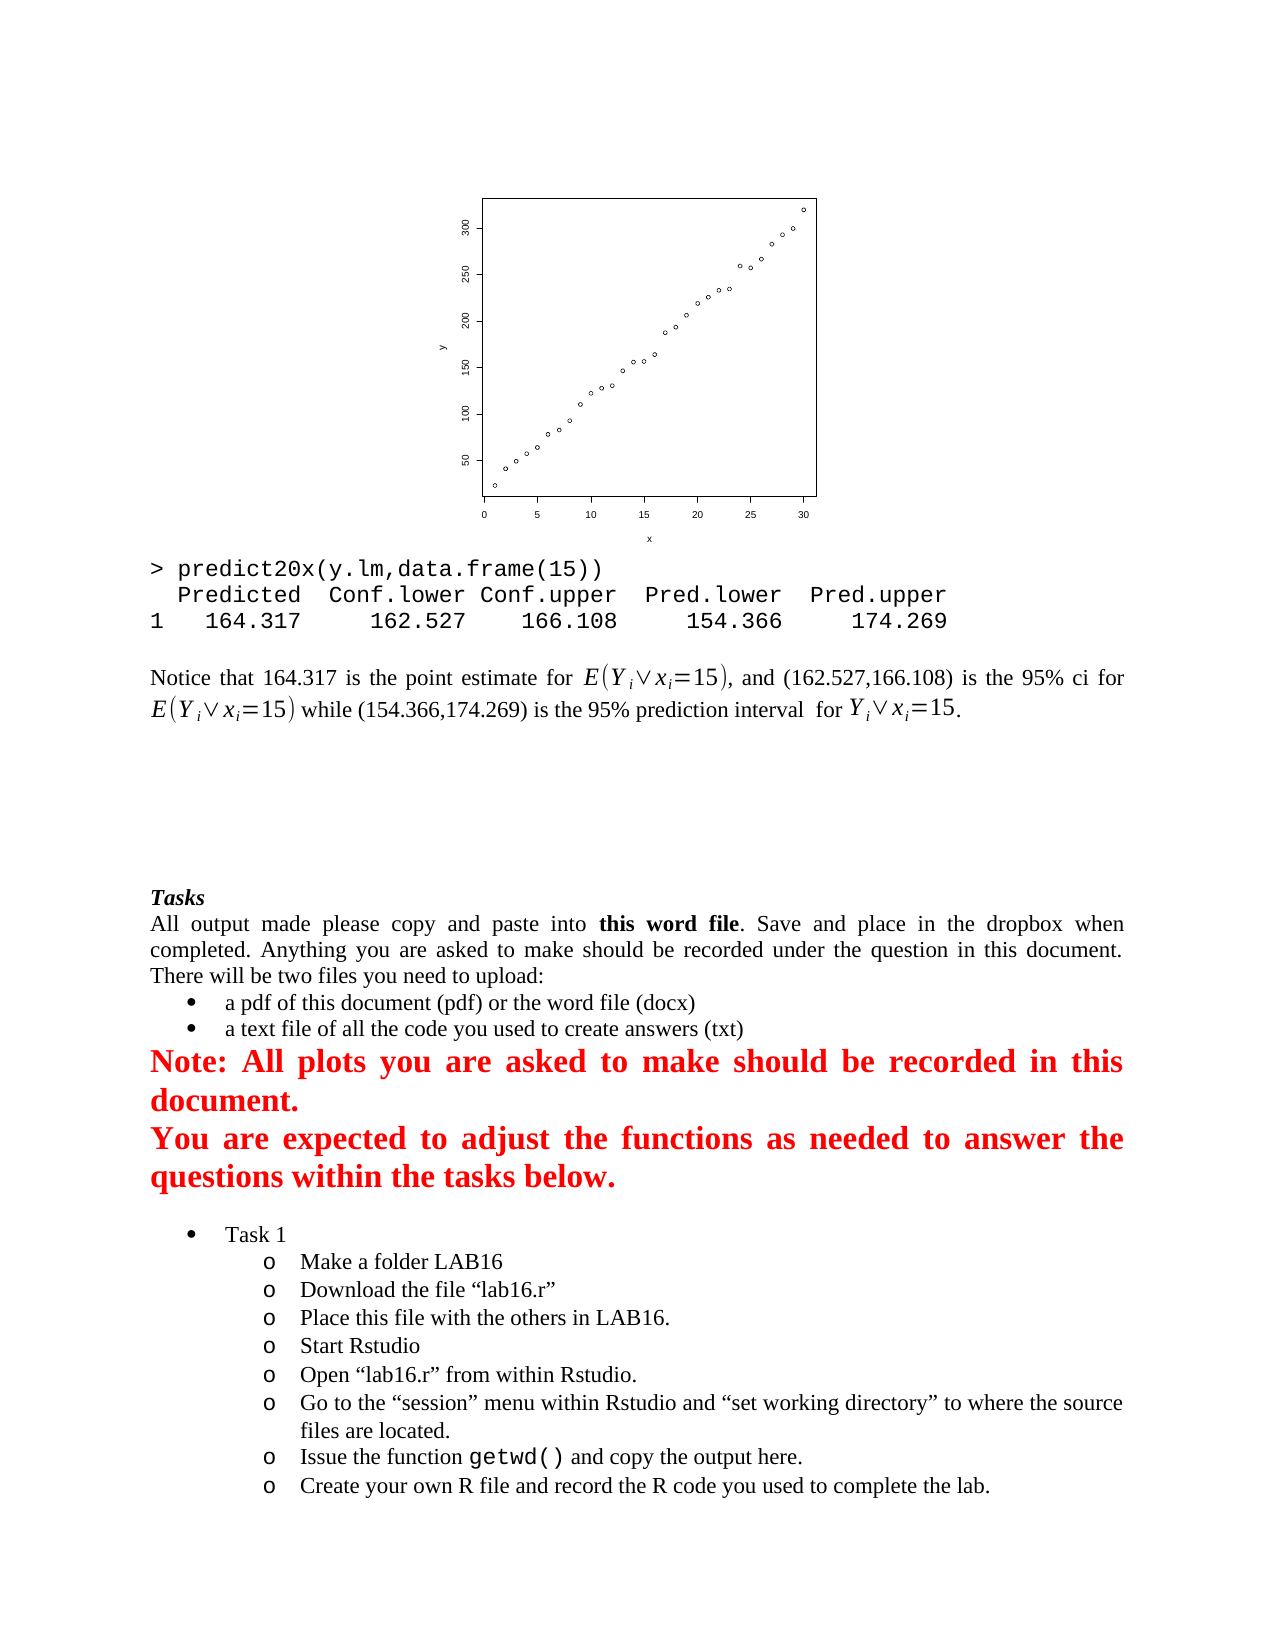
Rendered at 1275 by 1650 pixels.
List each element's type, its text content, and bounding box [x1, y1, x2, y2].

text > predict20x(y.lm,data.frame(15)) [150, 557, 1125, 583]
list Place this file with the others in LAB16. [262, 1304, 1125, 1332]
list Go to the “session” menu within Rstudio and “set working directory” to where the source files are located. [262, 1389, 1125, 1443]
text You are expected to adjust the functions as needed to answer the questions within the tasks below. [150, 1118, 1125, 1195]
text All output made please copy and paste into this word file. Save and place in the dropbox when completed. Anything you are asked to make should be recorded under the question in this document. There will be two files you need to upload: [150, 910, 1125, 989]
list a text file of all the code you used to create answers (txt) [187, 1015, 1125, 1042]
list Task 1 [187, 1221, 1125, 1248]
list Issue the function getwd() and copy the output here. [262, 1443, 1125, 1472]
list Start Rstudio [262, 1332, 1125, 1361]
text Note: All plots you are asked to make should be recorded in this document. [150, 1042, 1125, 1118]
text 1 164.317 162.527 166.108 154.366 174.269 [150, 609, 1125, 635]
list Create your own R file and record the R code you used to complete the lab. [262, 1472, 1125, 1500]
list Download the file “lab16.r” [262, 1276, 1125, 1304]
list a pdf of this document (pdf) or the word file (docx) [187, 989, 1125, 1015]
list Open “lab16.r” from within Rstudio. [262, 1361, 1125, 1389]
text Predicted Conf.lower Conf.upper Pred.lower Pred.upper [150, 583, 1125, 609]
text Notice that 164.317 is the point estimate for , and (162.527,166.108) is the 95% ci for while (154.366,174.269) is the 95% prediction interval for . [150, 661, 1125, 725]
subtitle Tasks [150, 883, 1125, 910]
list Make a folder LAB16 [262, 1248, 1125, 1276]
